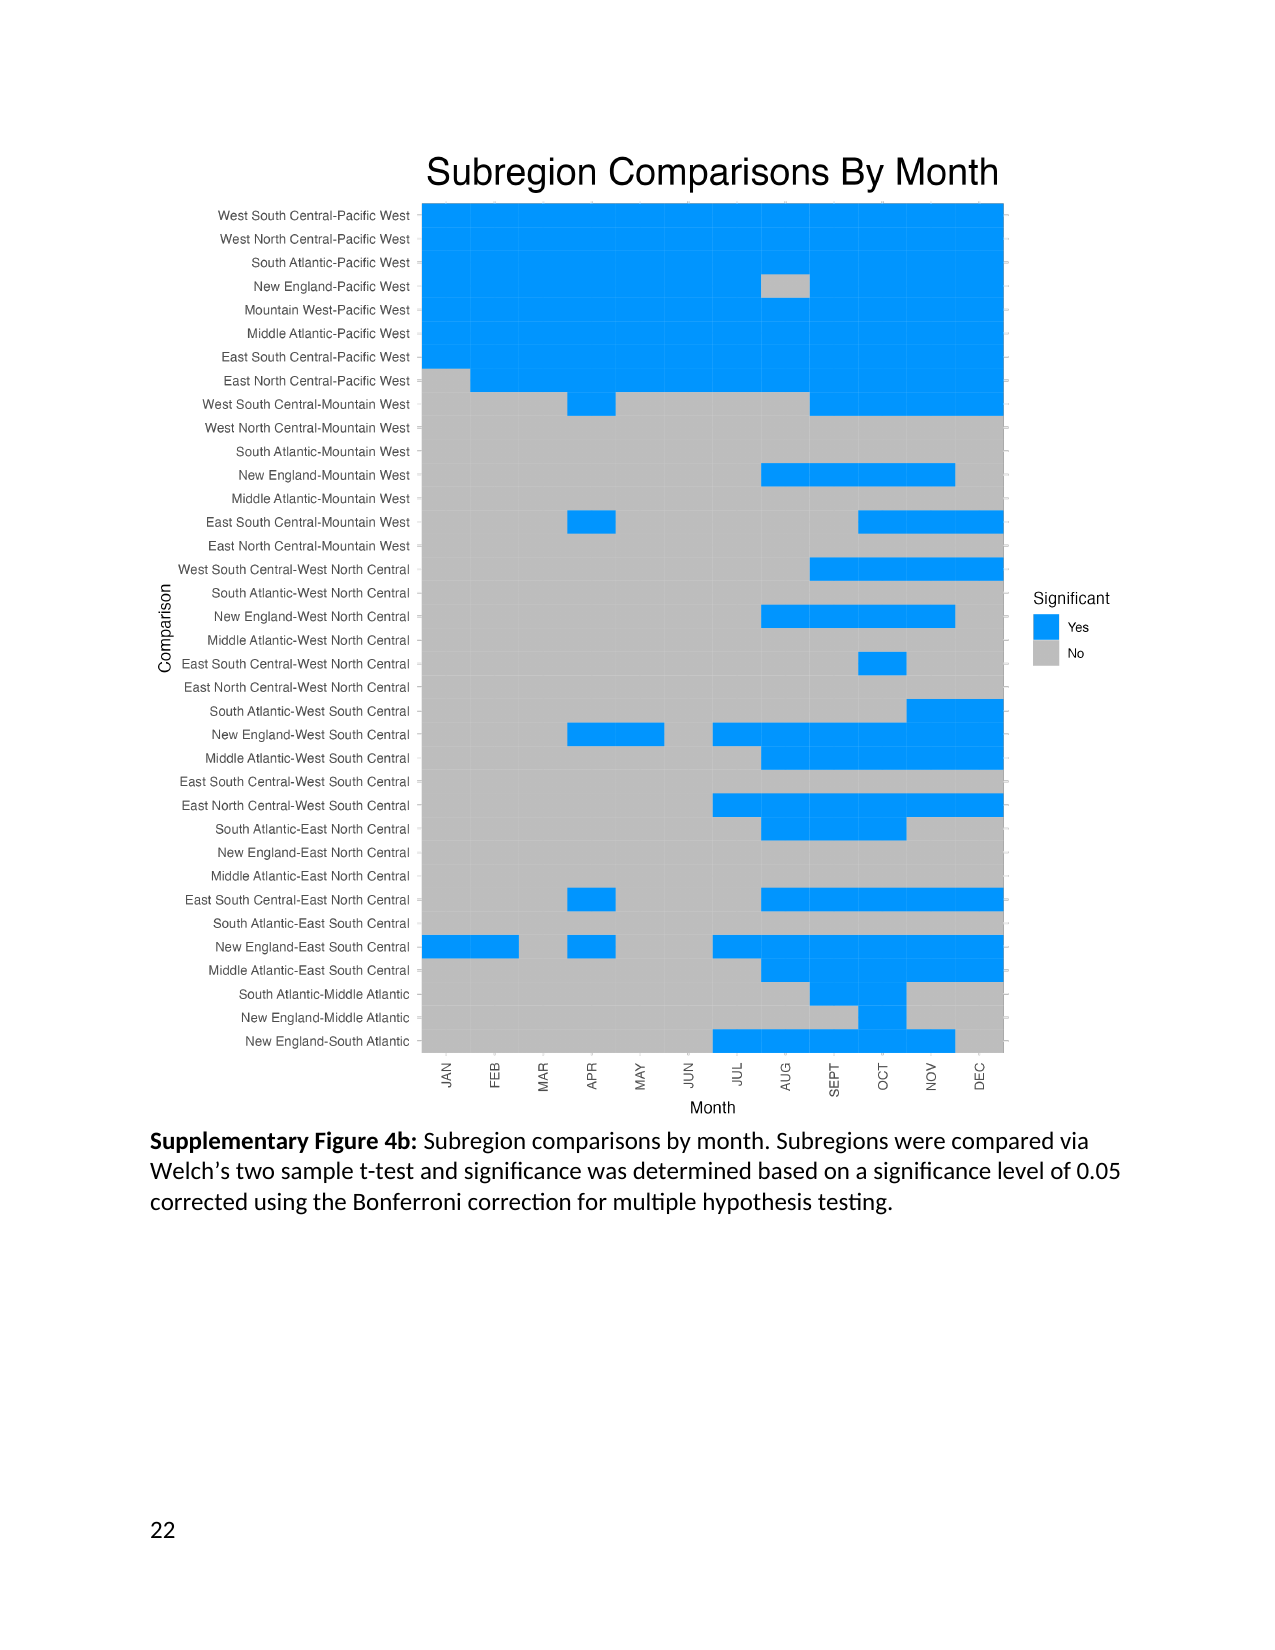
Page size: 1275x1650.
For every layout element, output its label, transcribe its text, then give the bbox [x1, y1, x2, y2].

picture [150, 150, 1125, 1125]
text Supplementary Figure 4b: Subregion comparisons by month. Subregions were compared via Welch’s two sample t-test and significance was determined based on a significance level of 0.05 corrected using the Bonferroni correction for multiple hypothesis testing. [150, 1125, 1125, 1217]
